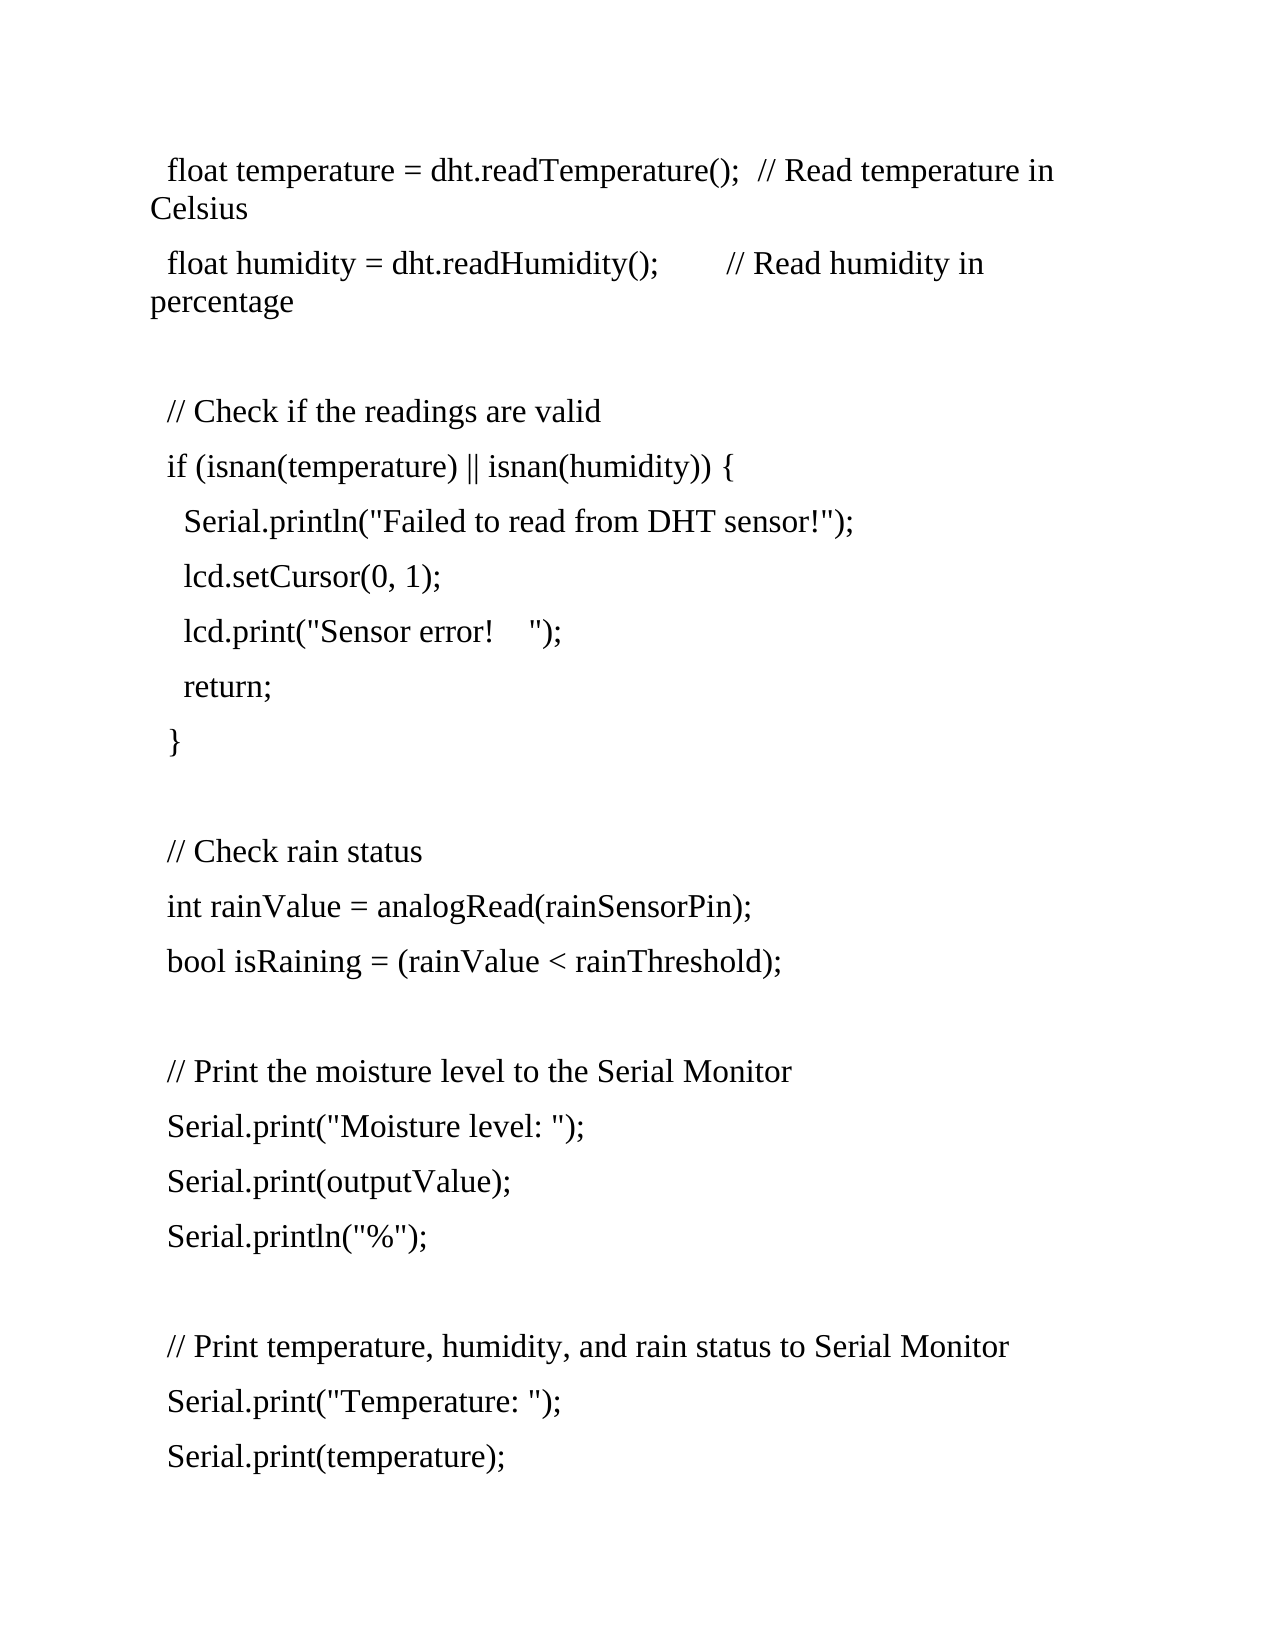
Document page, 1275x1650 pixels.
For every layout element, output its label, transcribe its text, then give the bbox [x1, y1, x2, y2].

text Serial.print(temperature); [150, 1437, 1125, 1475]
text } [150, 722, 1125, 760]
text // Check if the readings are valid [150, 392, 1125, 430]
text Serial.print("Moisture level: "); [150, 1107, 1125, 1145]
text lcd.setCursor(0, 1); [150, 557, 1125, 595]
text // Check rain status [150, 832, 1125, 870]
text Serial.println("%"); [150, 1217, 1125, 1255]
text if (isnan(temperature) || isnan(humidity)) { [150, 447, 1125, 485]
text Serial.print("Temperature: "); [150, 1382, 1125, 1420]
text float temperature = dht.readTemperature(); // Read temperature in Celsius [150, 150, 1125, 227]
text int rainValue = analogRead(rainSensorPin); [150, 887, 1125, 925]
text Serial.println("Failed to read from DHT sensor!"); [150, 502, 1125, 540]
text Serial.print(outputValue); [150, 1162, 1125, 1200]
text // Print the moisture level to the Serial Monitor [150, 1052, 1125, 1090]
text lcd.print("Sensor error! "); [150, 612, 1125, 650]
text return; [150, 667, 1125, 705]
text bool isRaining = (rainValue < rainThreshold); [150, 942, 1125, 980]
text // Print temperature, humidity, and rain status to Serial Monitor [150, 1327, 1125, 1365]
text float humidity = dht.readHumidity(); // Read humidity in percentage [150, 243, 1125, 320]
